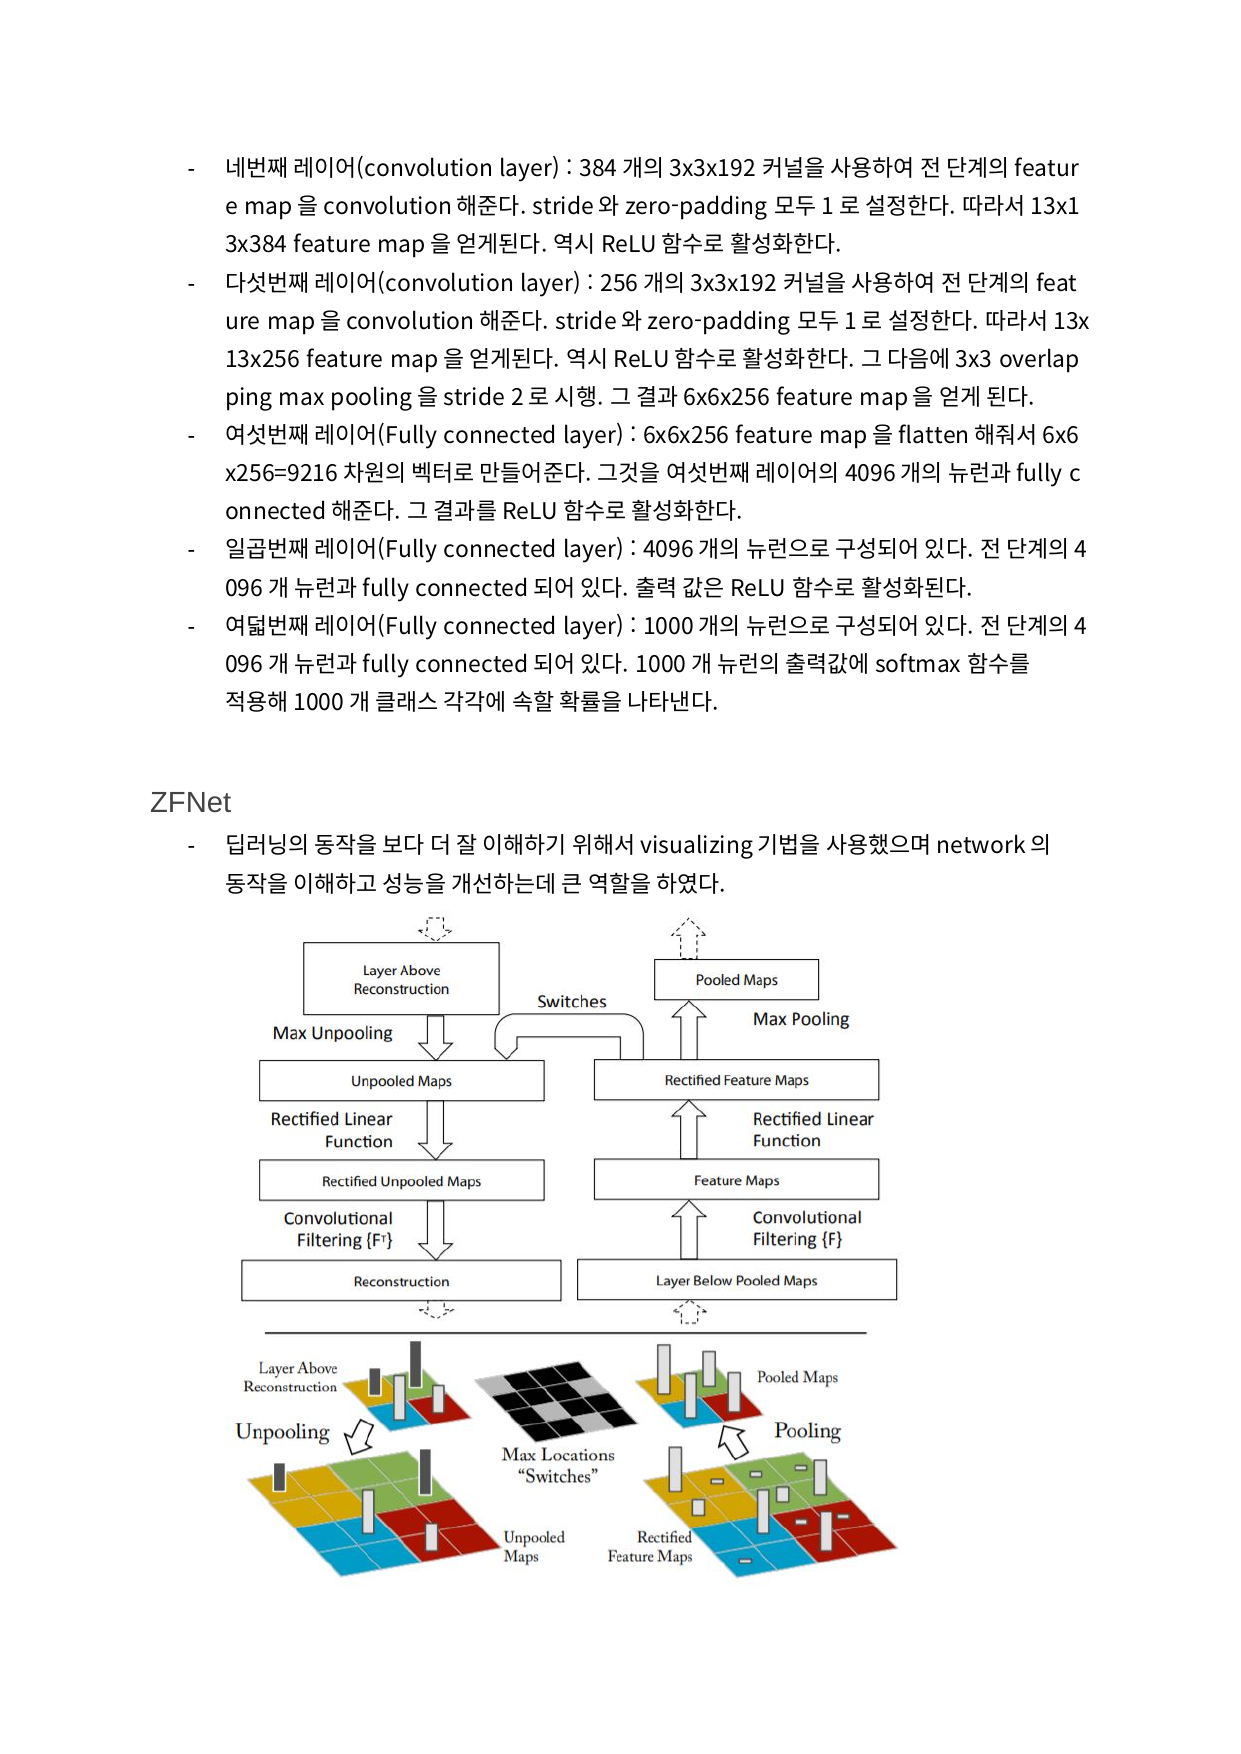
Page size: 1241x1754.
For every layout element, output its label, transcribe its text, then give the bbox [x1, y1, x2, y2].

list 네번째 레이어(convolution layer) : 384개의 3x3x192 커널을 사용하여 전 단계의 feature map을 convolution해준다. stride와 zero-padding 모두 1로 설정한다. 따라서 13x13x384 feature map을 얻게된다. 역시 ReLU함수로 활성화한다. [187, 150, 1090, 259]
list 여덟번째 레이어(Fully connected layer) : 1000개의 뉴런으로 구성되어 있다. 전 단계의 4096개 뉴런과 fully connected되어 있다. 1000개 뉴런의 출력값에 softmax 함수를 적용해 1000개 클래스 각각에 속할 확률을 나타낸다. [187, 607, 1090, 717]
list 일곱번째 레이어(Fully connected layer) : 4096개의 뉴런으로 구성되어 있다. 전 단계의 4096개 뉴런과 fully connected되어 있다. 출력 값은 ReLU 함수로 활성화된다. [187, 531, 1090, 603]
picture [225, 902, 903, 1597]
subtitle ZFNet [150, 785, 1090, 819]
list 여섯번째 레이어(Fully connected layer) : 6x6x256 feature map을 flatten해줘서 6x6x256=9216차원의 벡터로 만들어준다. 그것을 여섯번째 레이어의 4096개의 뉴런과 fully connected해준다. 그 결과를 ReLU함수로 활성화한다. [187, 417, 1090, 526]
list 다섯번째 레이어(convolution layer) : 256개의 3x3x192 커널을 사용하여 전 단계의 feature map을 convolution해준다. stride와 zero-padding 모두 1로 설정한다. 따라서 13x13x256 feature map을 얻게된다. 역시 ReLU함수로 활성화한다. 그 다음에 3x3 overlapping max pooling을 stride 2로 시행. 그 결과 6x6x256 feature map을 얻게 된다. [187, 264, 1090, 412]
